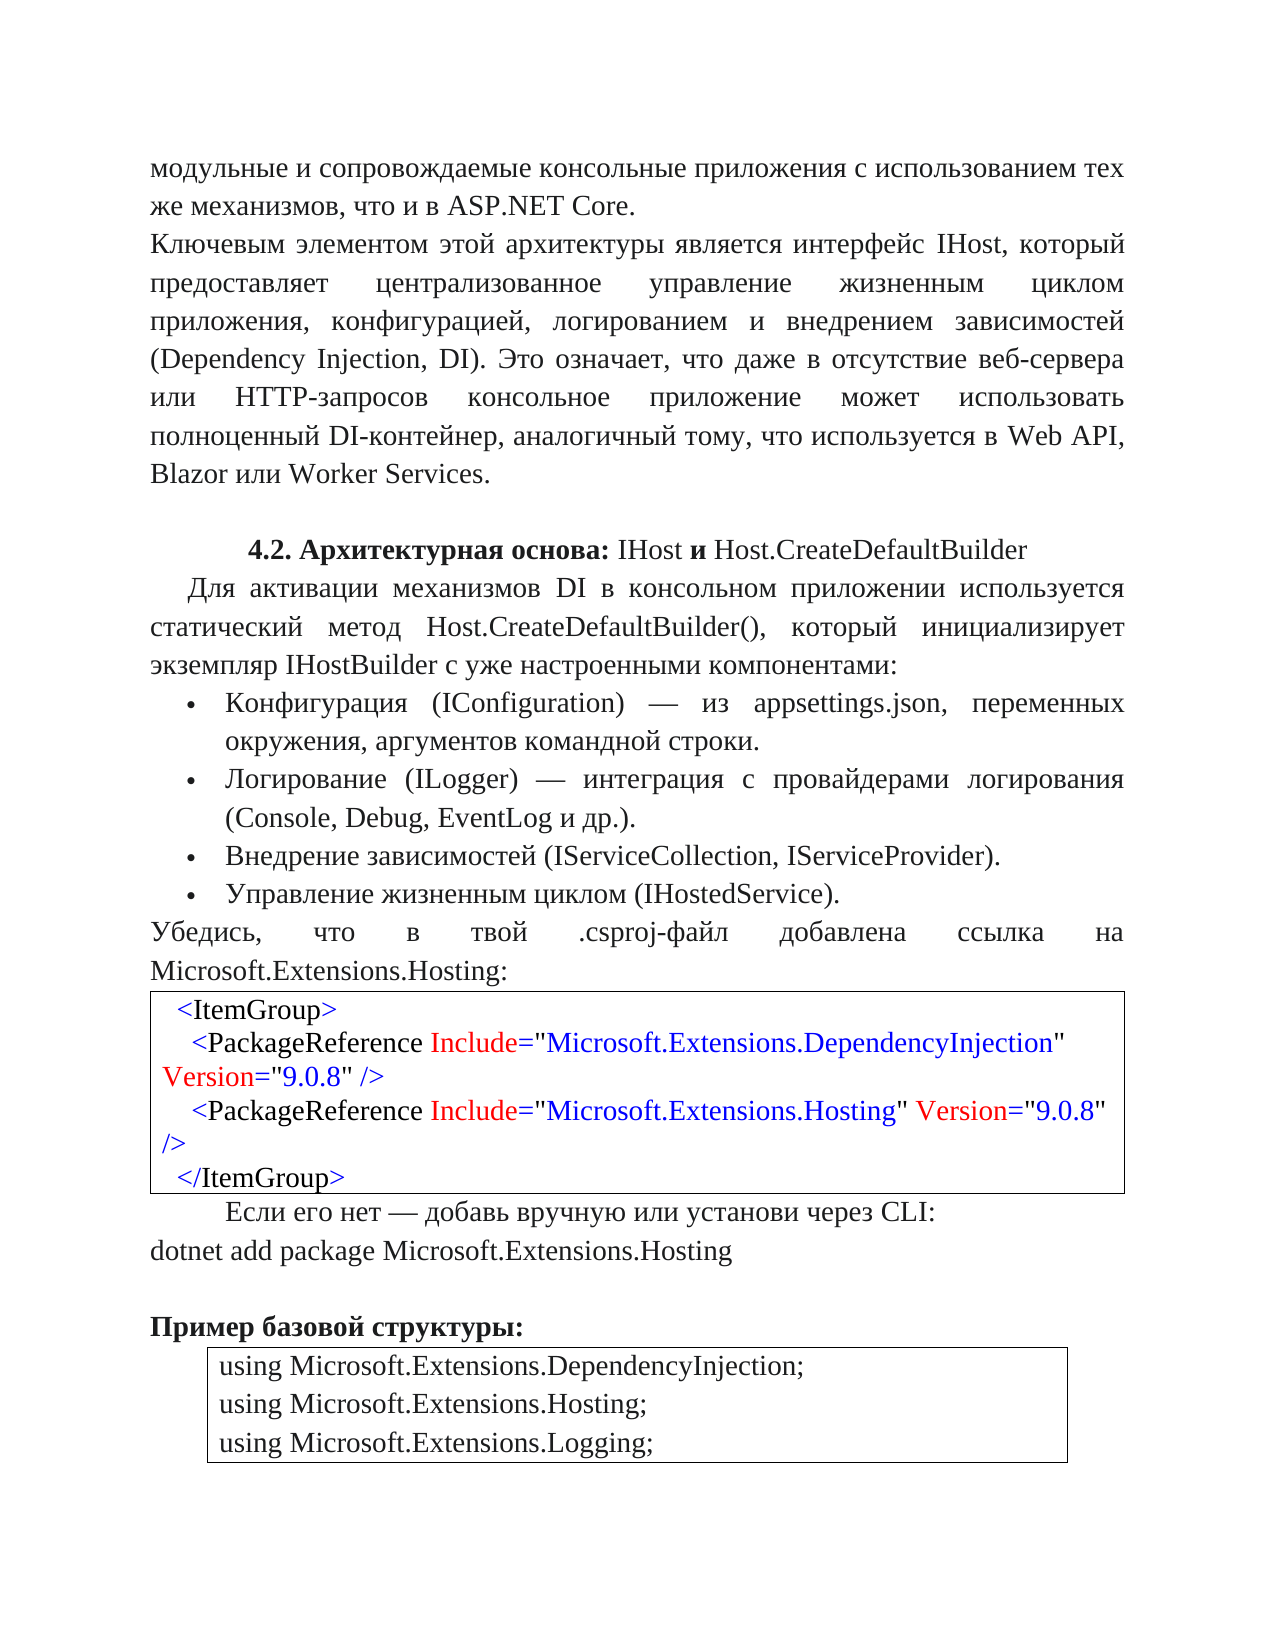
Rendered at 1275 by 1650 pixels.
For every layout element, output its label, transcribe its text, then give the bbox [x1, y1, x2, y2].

text Пример базовой структуры: [150, 1309, 1125, 1343]
list Конфигурация (IConfiguration) — из appsettings.json, переменных окружения, аргументов командной строки. [187, 685, 1125, 757]
text Убедись, что в твой .csproj-файл добавлена ссылка на Microsoft.Extensions.Hosting: [150, 914, 1125, 986]
text Для активации механизмов DI в консольном приложении используется статический метод Host.CreateDefaultBuilder(), который инициализирует экземпляр IHostBuilder с уже настроенными компонентами: [150, 571, 1125, 681]
list Внедрение зависимостей (IServiceCollection, IServiceProvider). [187, 838, 1125, 872]
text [150, 150, 1125, 222]
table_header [208, 1348, 1067, 1462]
text Если его нет — добавь вручную или установи через CLI: [150, 1194, 1125, 1228]
table_header <ItemGroup> <PackageReference Include="Microsoft.Extensions.DependencyInjection" Version="9.0.8" /> <PackageReference Include="Microsoft.Extensions.Hosting" Version="9.0.8" /> </ItemGroup> [186, 992, 1124, 1193]
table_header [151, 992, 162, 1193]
list Управление жизненным циклом (IHostedService). [187, 876, 1125, 910]
text 4.2. Архитектурная основа: IHost и Host.CreateDefaultBuilder [150, 532, 1125, 566]
text Ключевым элементом этой архитектуры является интерфейс IHost, который предоставляет централизованное управление жизненным циклом приложения, конфигурацией, логированием и внедрением зависимостей (Dependency Injection, DI). Это означает, что даже в отсутствие веб-сервера или HTTP-запросов консольное приложение может использовать полноценный DI-контейнер, аналогичный тому, что используется в Web API, Blazor или Worker Services. [150, 226, 1125, 489]
text dotnet add package Microsoft.Extensions.Hosting [150, 1233, 1125, 1266]
list Логирование (ILogger) — интеграция с провайдерами логирования (Console, Debug, EventLog и др.). [187, 762, 1125, 833]
